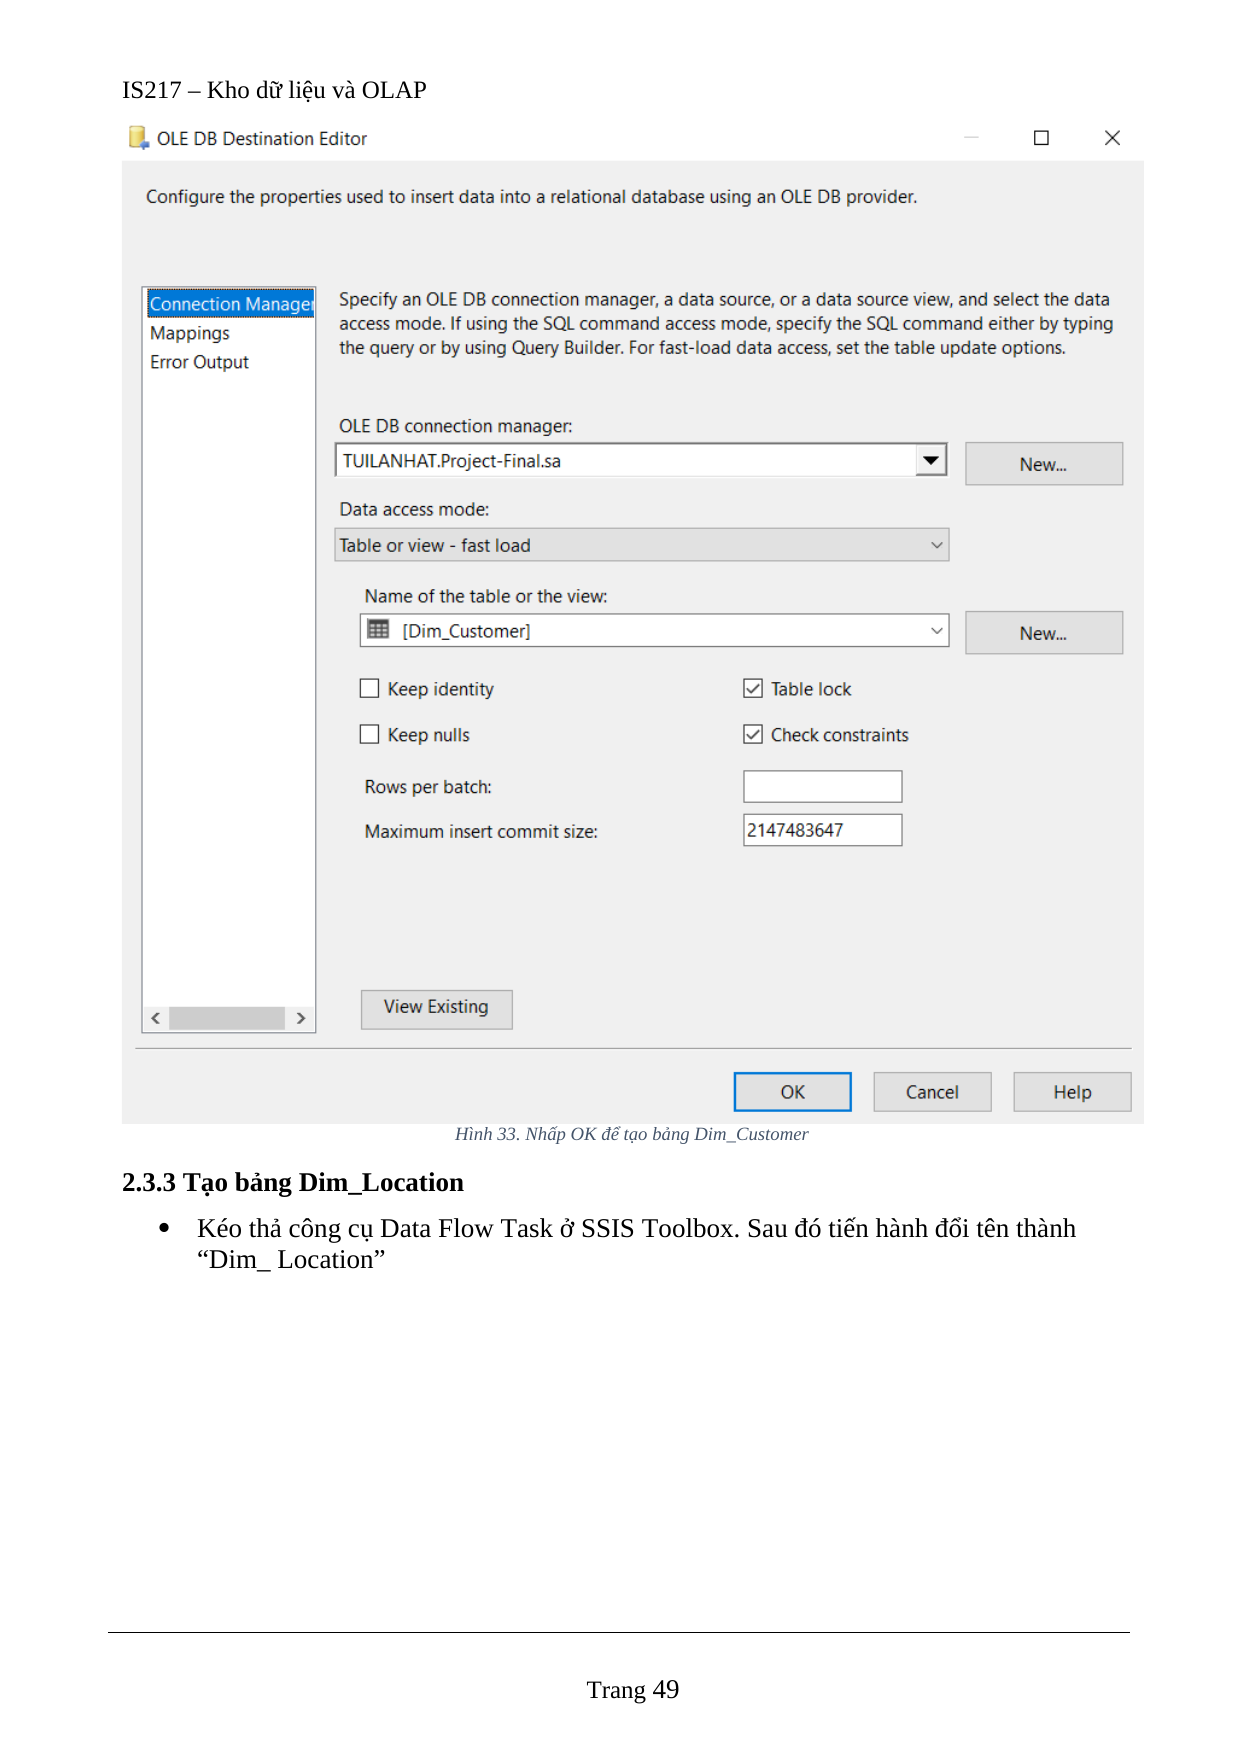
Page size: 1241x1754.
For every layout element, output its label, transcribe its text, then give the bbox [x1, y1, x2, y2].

list Kéo thả công cụ Data Flow Task ở SSIS Toolbox. Sau đó tiến hành đổi tên thành “Dim_ Location” [159, 1212, 1144, 1275]
text Hình 33. Nhấp OK để tạo bảng Dim_Customer [122, 1124, 1144, 1145]
subtitle 2.3.3 Tạo bảng Dim_Location [122, 1166, 1144, 1197]
picture [121, 121, 1144, 1124]
